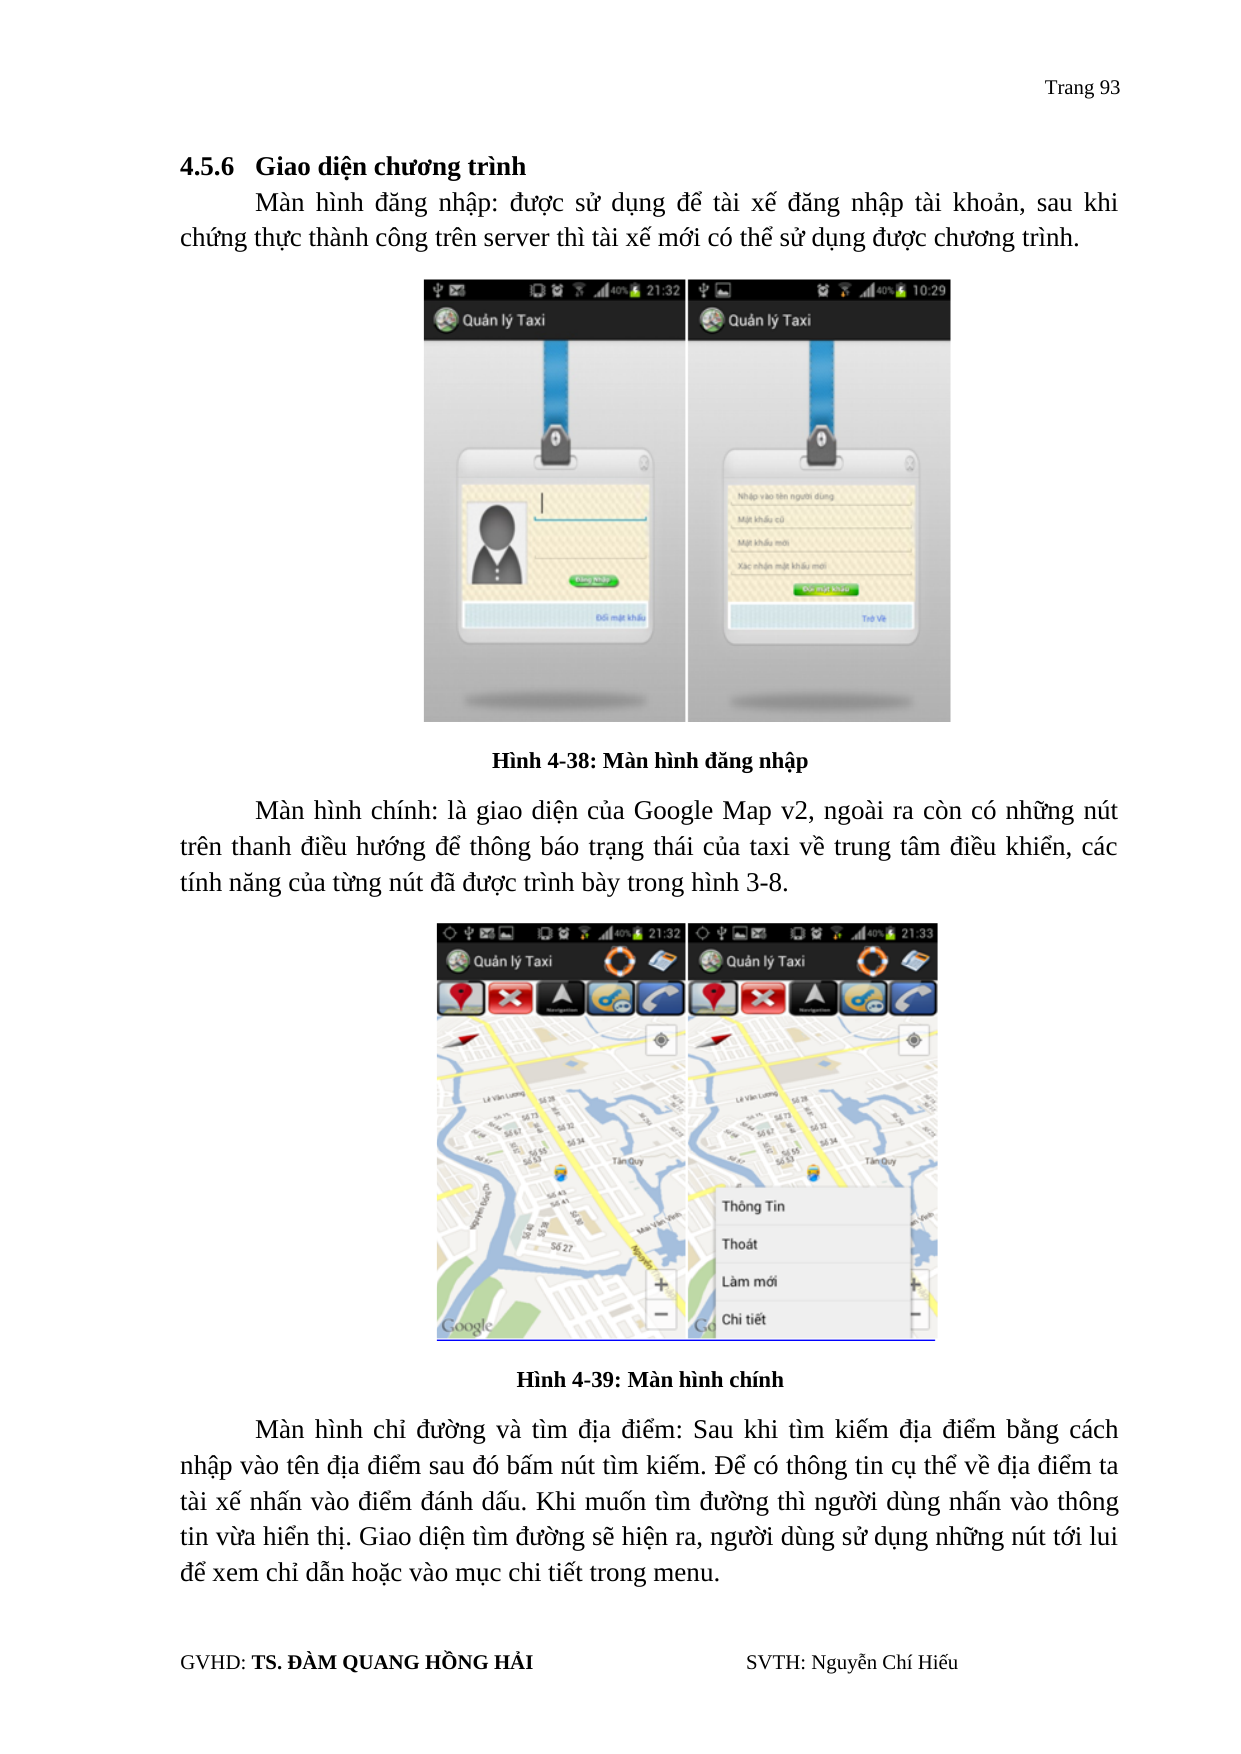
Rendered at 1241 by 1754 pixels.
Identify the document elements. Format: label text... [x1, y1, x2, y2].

subtitle Giao diện chương trình [180, 150, 1120, 181]
text Màn hình chính: là giao diện của Google Map v2, ngoài ra còn có những nút trên thanh điều hướng để thông báo trạng thái của taxi về trung tâm điều khiển, các tính năng của từng nút đã được trình bày trong hình 3-8. [180, 794, 1120, 897]
picture [423, 278, 952, 722]
text Màn hình chỉ đường và tìm địa điểm: Sau khi tìm kiếm địa điểm bằng cách nhập vào tên địa điểm sau đó bấm nút tìm kiếm. Để có thông tin cụ thể về địa điểm ta tài xế nhấn vào điểm đánh dấu. Khi muốn tìm đường thì người dùng nhấn vào thông tin vừa hiển thị. Giao diện tìm đường sẽ hiện ra, người dùng sử dụng những nút tới lui để xem chỉ dẫn hoặc vào mục chi tiết trong menu. [180, 1413, 1120, 1587]
text Màn hình đăng nhập: được sử dụng để tài xế đăng nhập tài khoản, sau khi chứng thực thành công trên server thì tài xế mới có thể sử dụng được chương trình. [180, 186, 1120, 253]
picture [436, 922, 939, 1341]
